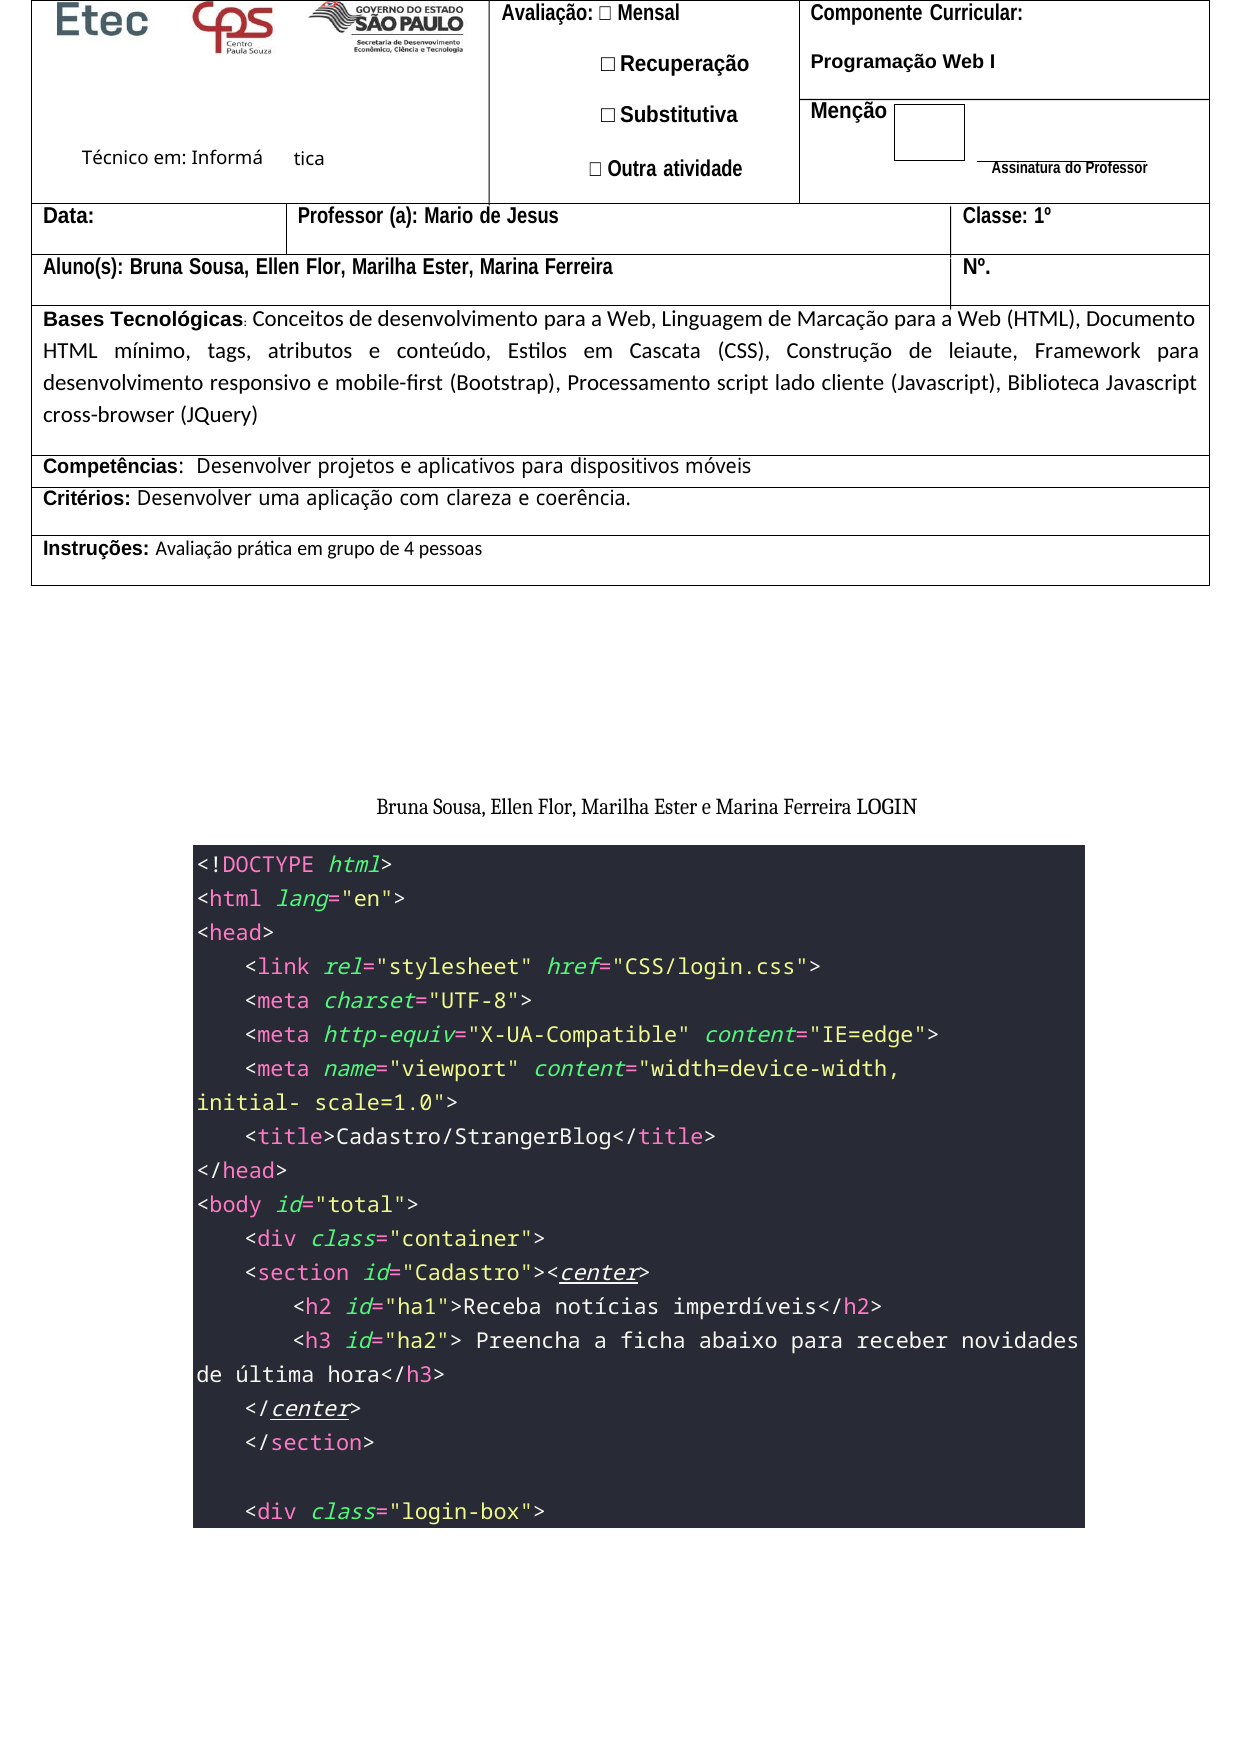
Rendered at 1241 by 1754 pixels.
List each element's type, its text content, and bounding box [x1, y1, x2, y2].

table_cell Instruções: Avaliação prática em grupo de 4 pessoas [32, 536, 1209, 585]
table_cell Competências: Desenvolver projetos e aplicativos para dispositivos móveis [32, 456, 1209, 487]
table_header Avaliação: □ Mensal Recuperação Substitutiva tica □ Outra atividade [286, 1, 799, 203]
table_cell Aluno(s): Bruna Sousa, Ellen Flor, Marilha Ester, Marina Ferreira [32, 255, 799, 305]
table_cell Critérios: Desenvolver uma aplicação com clareza e coerência. [32, 488, 1209, 535]
table_cell Professor (a): Mario de Jesus [287, 204, 799, 254]
subtitle Bruna Sousa, Ellen Flor, Marilha Ester e Marina Ferreira LOGIN [376, 794, 924, 820]
table_cell Classe: 1º [799, 204, 1209, 254]
table_cell Nº. [799, 255, 1209, 305]
table_cell Bases Tecnológicas: Conceitos de desenvolvimento para a Web, Linguagem de Marcação para a Web (HTML), Documento HTML mínimo, tags, atributos e conteúdo, Estilos em Cascata (CSS), Construção de leiaute, Framework para desenvolvimento responsivo e mobile-first (Bootstrap), Processamento script lado cliente (Javascript), Biblioteca Javascript cross-browser (JQuery) [32, 306, 1209, 454]
table_header Componente Curricular: Programação Web I [800, 1, 1209, 98]
table_cell Data: [32, 204, 286, 254]
table_header Técnico em: Informá [32, 1, 286, 203]
table_cell Menção Assinatura do Professor [800, 98, 1209, 203]
